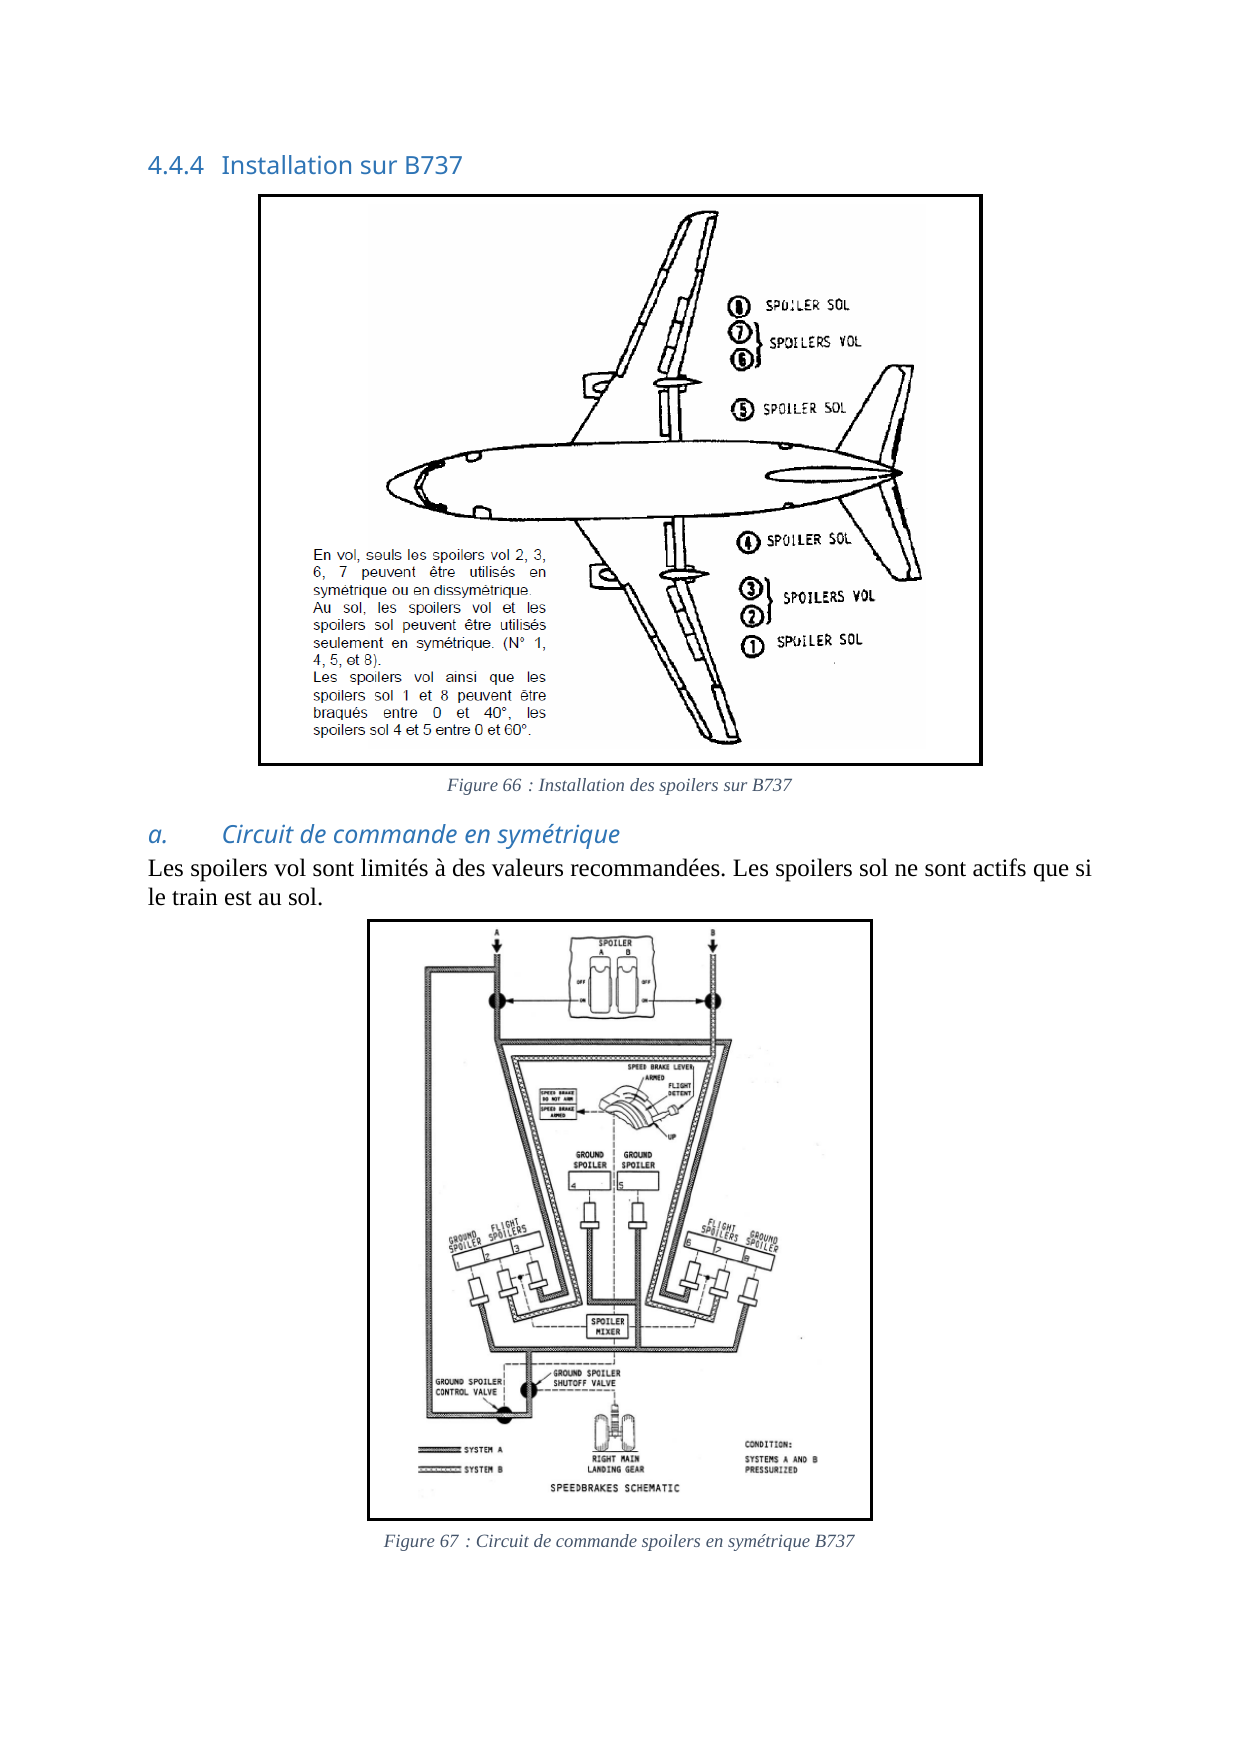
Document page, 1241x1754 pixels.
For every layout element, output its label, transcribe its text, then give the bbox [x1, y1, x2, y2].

picture [370, 922, 870, 1518]
text Les spoilers vol sont limités à des valeurs recommandées. Les spoilers sol ne sont actifs que si le train est au sol. [148, 853, 1093, 910]
picture [261, 197, 979, 763]
subtitle Circuit de commande en symétrique [148, 816, 1093, 851]
subtitle Installation sur B737 [148, 148, 1093, 182]
